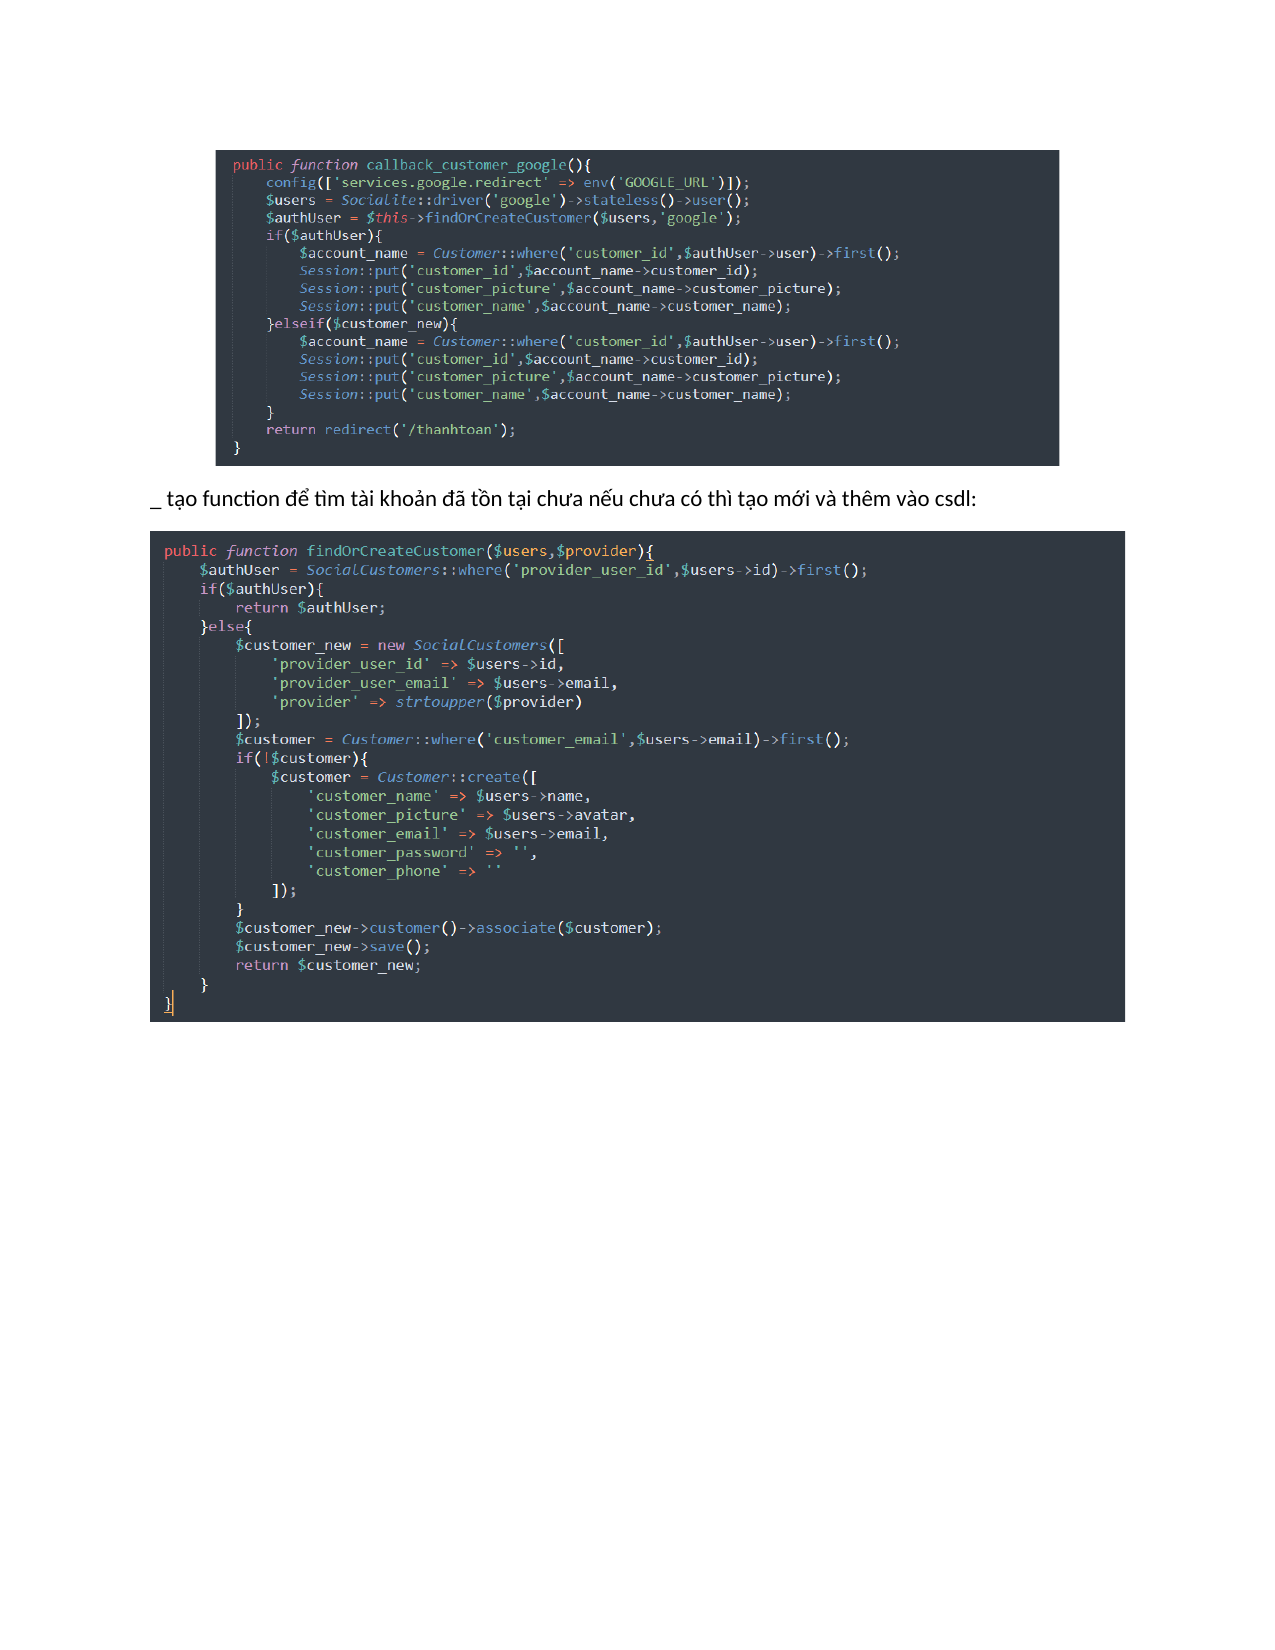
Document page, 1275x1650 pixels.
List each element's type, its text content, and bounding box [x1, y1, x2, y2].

picture [150, 531, 1125, 1022]
text _ tạo function để tìm tài khoản đã tồn tại chưa nếu chưa có thì tạo mới và thêm vào csdl: [150, 484, 1125, 512]
picture [215, 150, 1060, 466]
